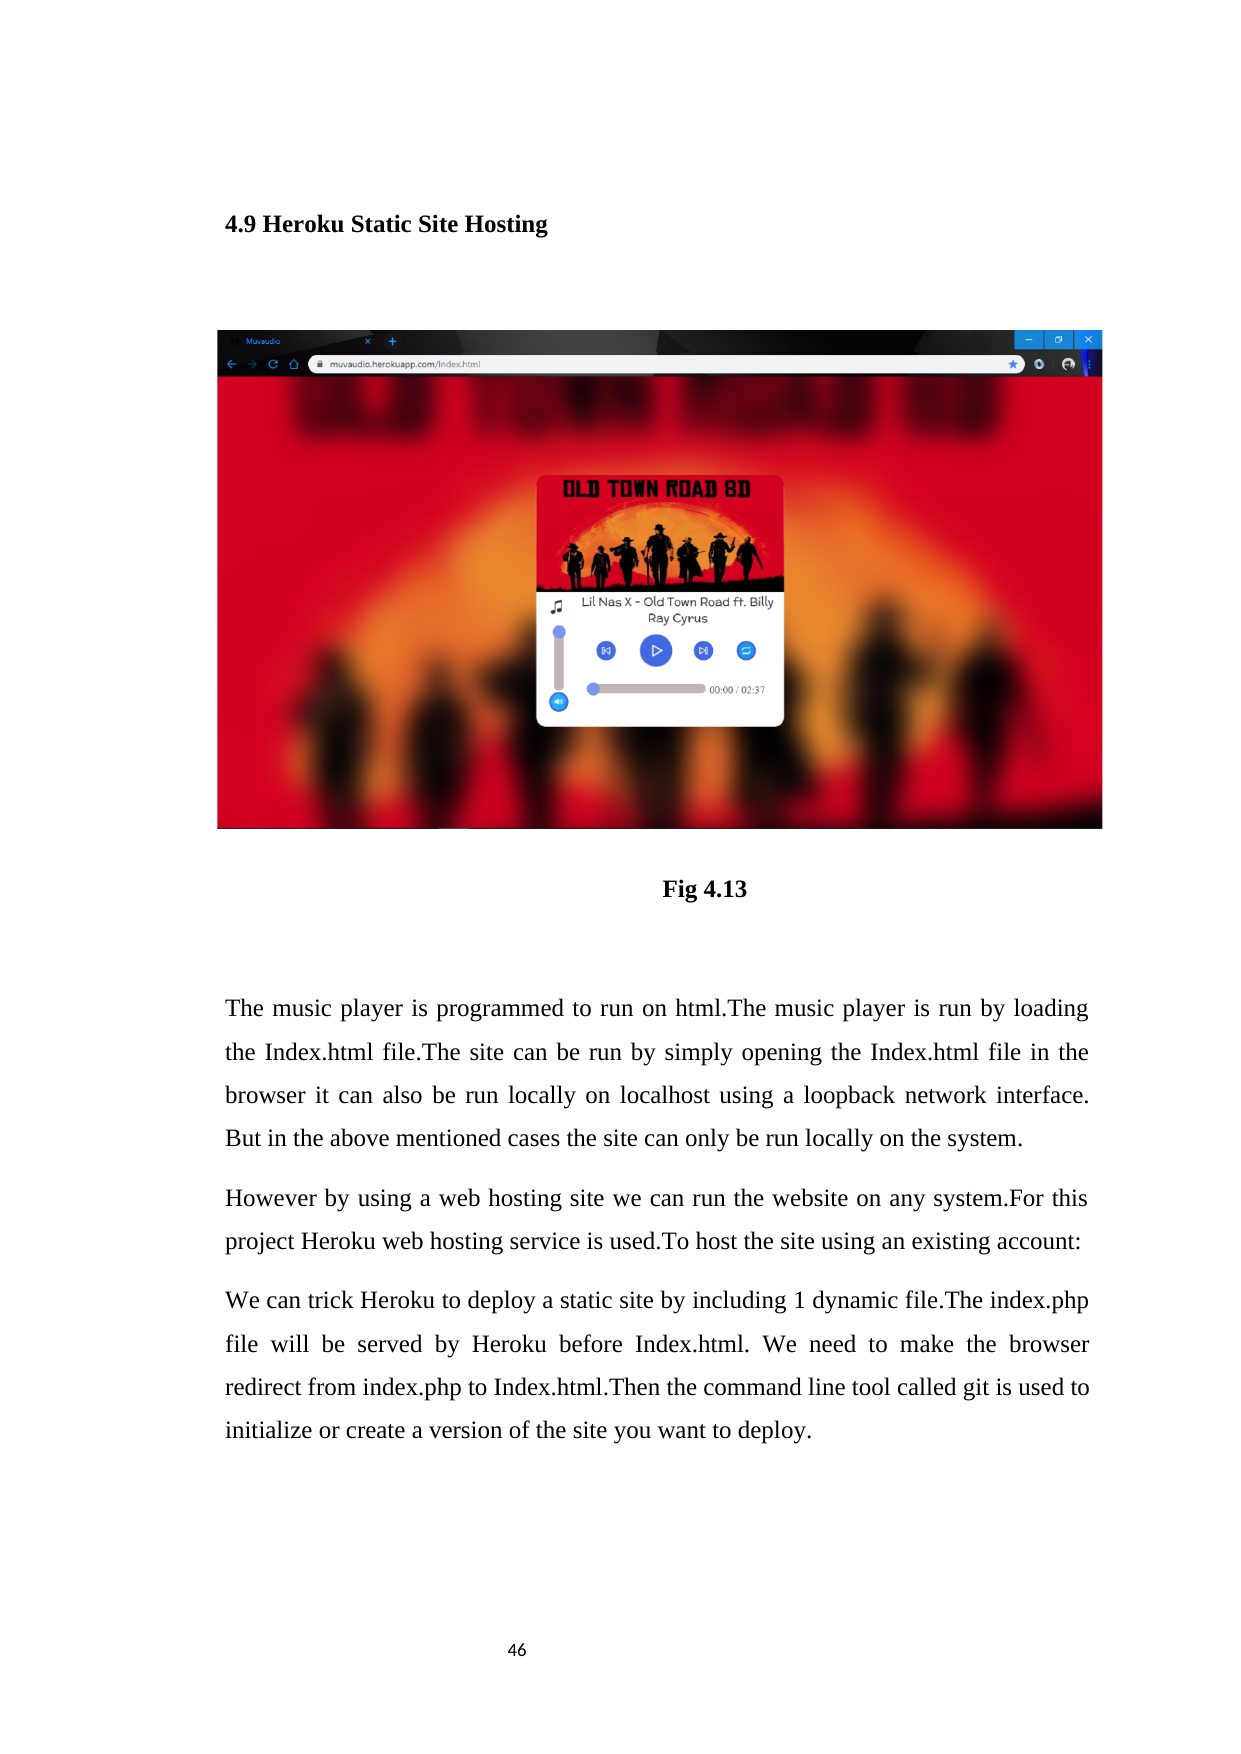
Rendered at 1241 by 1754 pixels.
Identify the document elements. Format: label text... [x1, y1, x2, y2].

list 4.9 Heroku Static Site Hosting [225, 209, 1090, 237]
list However by using a web hosting site we can run the website on any system.For this project Heroku web hosting service is used.To host the site using an existing account: [225, 1183, 1090, 1254]
list Fig 4.13 [619, 829, 1090, 903]
list The music player is programmed to run on html.The music player is run by loading the Index.html file.The site can be run by simply opening the Index.html file in the browser it can also be run locally on localhost using a loopback network interface. But in the above mentioned cases the site can only be run locally on the system. [225, 993, 1090, 1152]
picture [217, 330, 1103, 829]
list We can trick Heroku to deploy a static site by including 1 dynamic file.The index.php file will be served by Heroku before Index.html. We need to make the browser redirect from index.php to Index.html.Then the command line tool called git is used to initialize or create a version of the site you want to deploy. [225, 1286, 1090, 1444]
